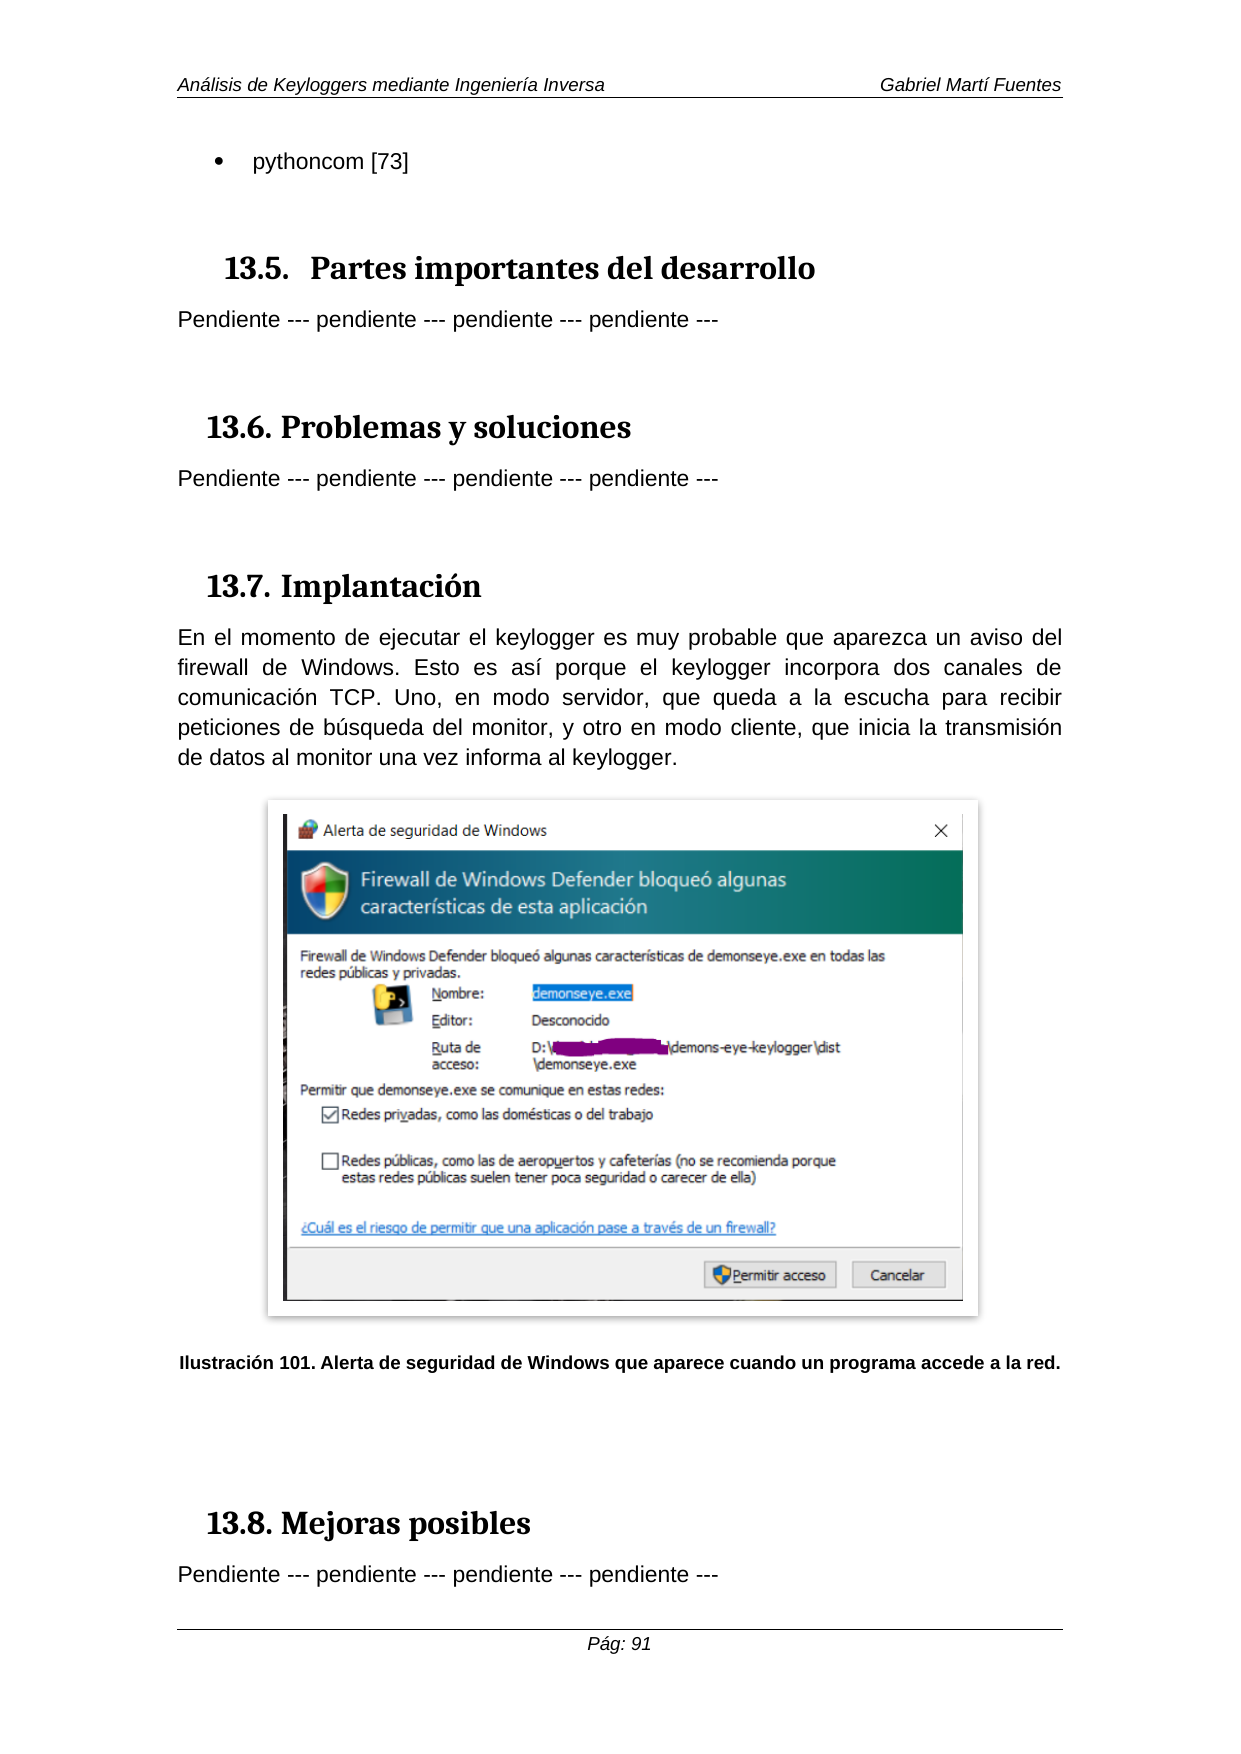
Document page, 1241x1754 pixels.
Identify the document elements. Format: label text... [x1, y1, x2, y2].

text Pendiente --- pendiente --- pendiente --- pendiente --- [177, 1561, 1063, 1587]
subtitle Problemas y soluciones [207, 408, 1063, 447]
text En el momento de ejecutar el keylogger es muy probable que aparezca un aviso del firewall de Windows. Esto es así porque el keylogger incorpora dos canales de comunicación TCP. Uno, en modo servidor, que queda a la escucha para recibir peticiones de búsqueda del monitor, y otro en modo cliente, que inicia la transmisión de datos al monitor una vez informa al keylogger. [177, 623, 1063, 771]
picture [283, 814, 963, 1301]
subtitle Partes importantes del desarrollo [224, 250, 1063, 288]
list pythoncom [215, 148, 1063, 174]
text Pendiente --- pendiente --- pendiente --- pendiente --- [177, 465, 1063, 491]
text Ilustración 101. Alerta de seguridad de Windows que aparece cuando un programa accede a la red. [177, 1351, 1063, 1373]
subtitle Mejoras posibles [207, 1504, 1063, 1543]
text Pendiente --- pendiente --- pendiente --- pendiente --- [177, 306, 1063, 333]
subtitle Implantación [207, 567, 1063, 605]
